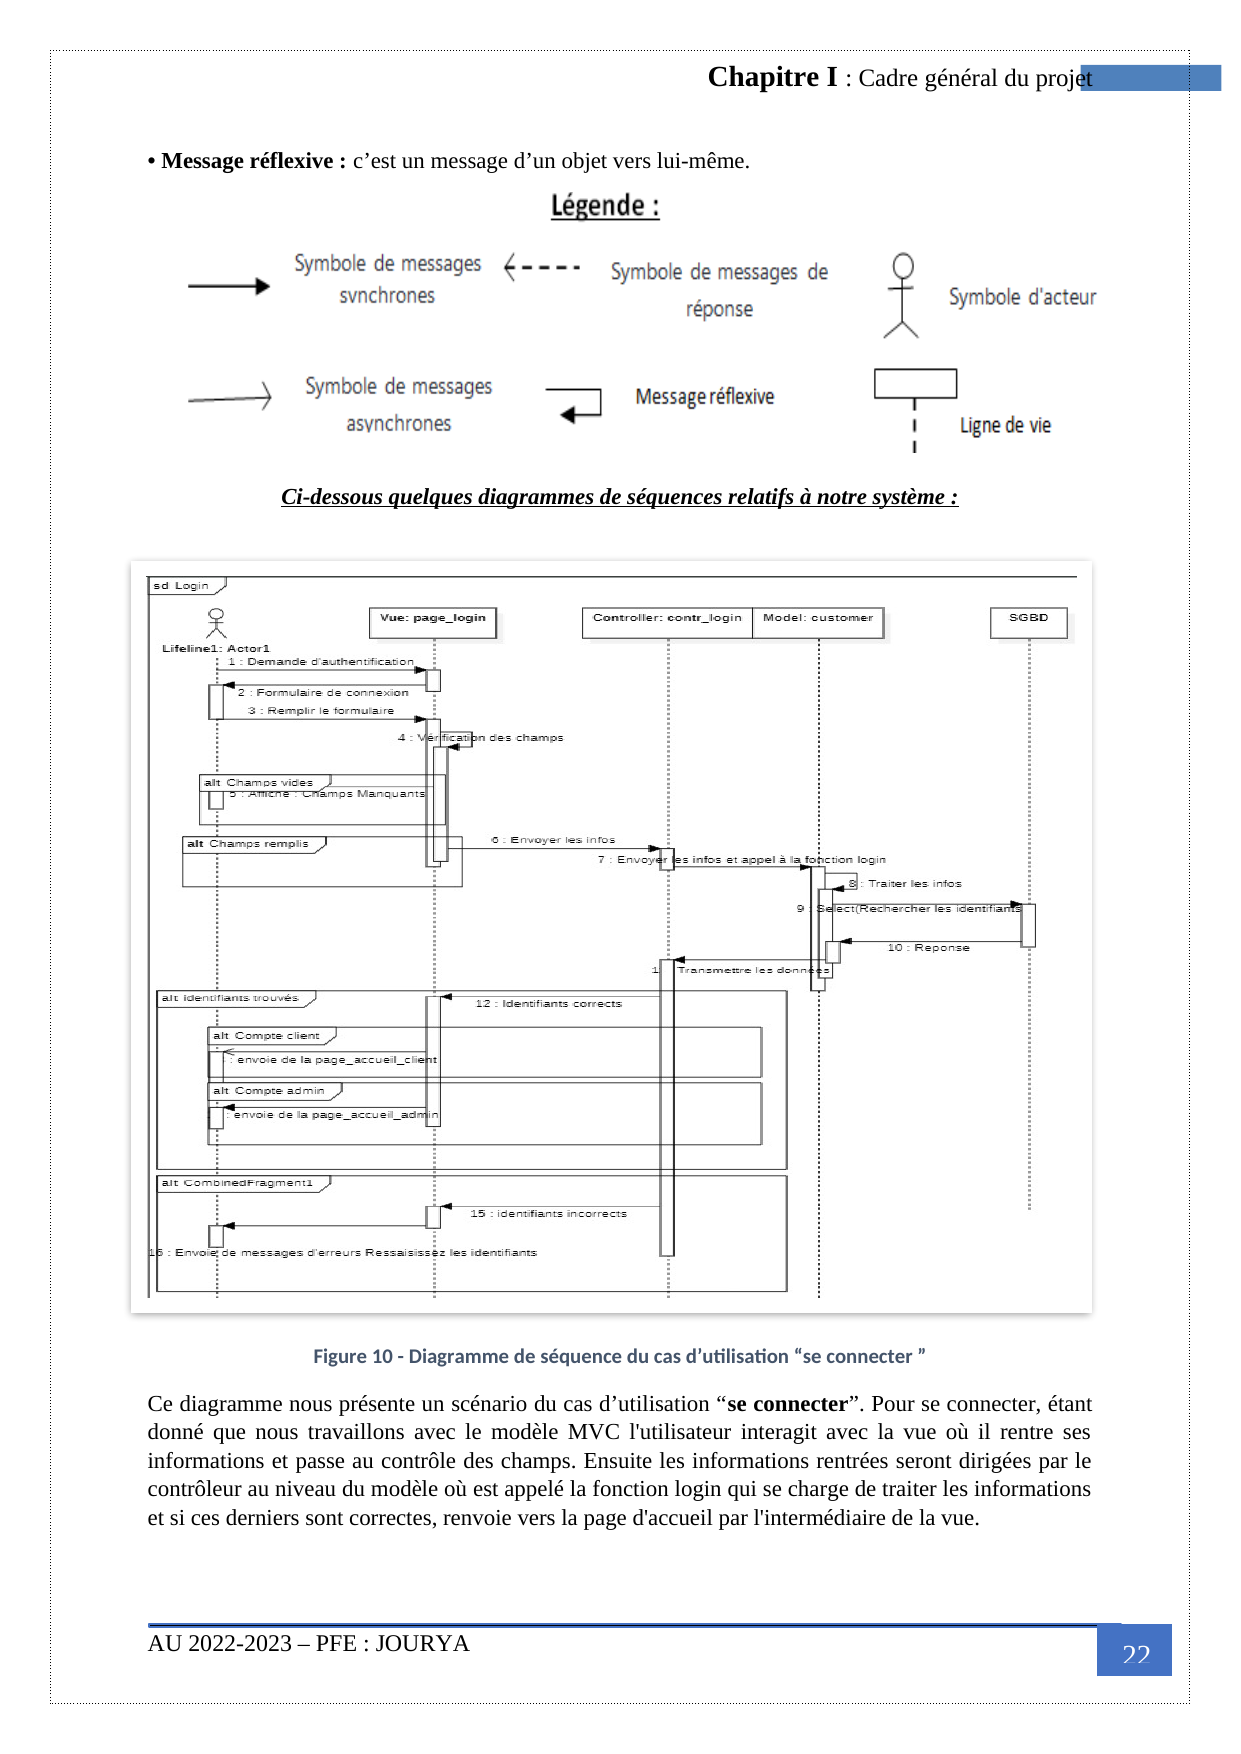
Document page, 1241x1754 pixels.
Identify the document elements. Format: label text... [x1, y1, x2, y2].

text Ce diagramme nous présente un scénario du cas d’utilisation “se connecter”. Pour se connecter, étant donné que nous travaillons avec le modèle MVC l'utilisateur interagit avec la vue où il rentre ses informations et passe au contrôle des champs. Ensuite les informations rentrées seront dirigées par le contrôleur au niveau du modèle où est appelé la fonction login qui se charge de traiter les informations et si ces derniers sont correctes, renvoie vers la page d'accueil par l'intermédiaire de la vue. [147, 1390, 1093, 1530]
text • Message réflexive : c’est un message d’un objet vers lui-même. [147, 147, 1093, 174]
picture [146, 576, 1077, 1298]
text Ci-dessous quelques diagrammes de séquences relatifs à notre système : [147, 483, 1093, 509]
text Figure 10 - Diagramme de séquence du cas d’utilisation “se connecter ” [147, 1317, 1093, 1369]
picture [187, 192, 1098, 453]
